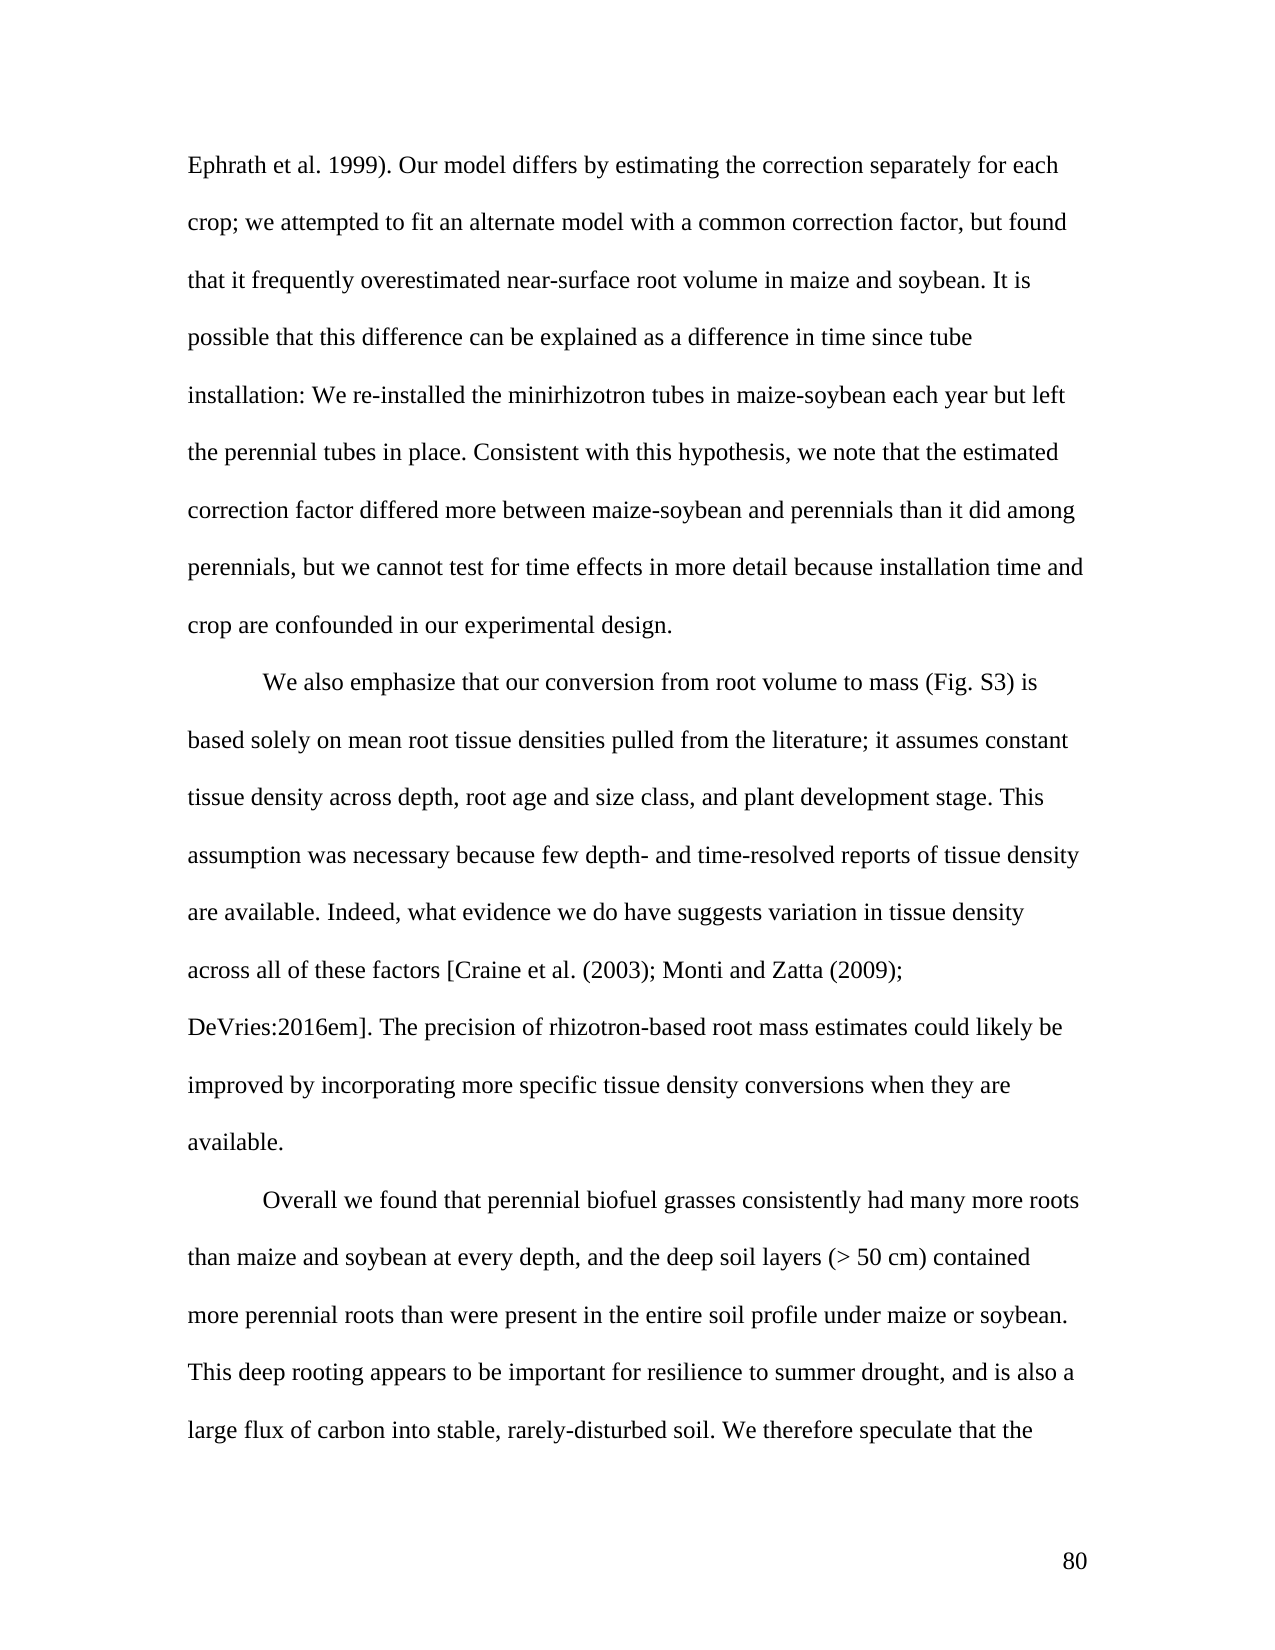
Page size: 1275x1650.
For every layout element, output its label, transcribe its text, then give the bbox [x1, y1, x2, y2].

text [187, 150, 1087, 639]
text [187, 1185, 1087, 1444]
text We also emphasize that our conversion from root volume to mass (Fig. S3) is based solely on mean root tissue densities pulled from the literature; it assumes constant tissue density across depth, root age and size class, and plant development stage. This assumption was necessary because few depth- and time-resolved reports of tissue density are available. Indeed, what evidence we do have suggests variation in tissue density across all of these factors [Craine et al. (2003); Monti and Zatta (2009); DeVries:2016em]. The precision of rhizotron-based root mass estimates could likely be improved by incorporating more specific tissue density conversions when they are available. [187, 667, 1087, 1156]
